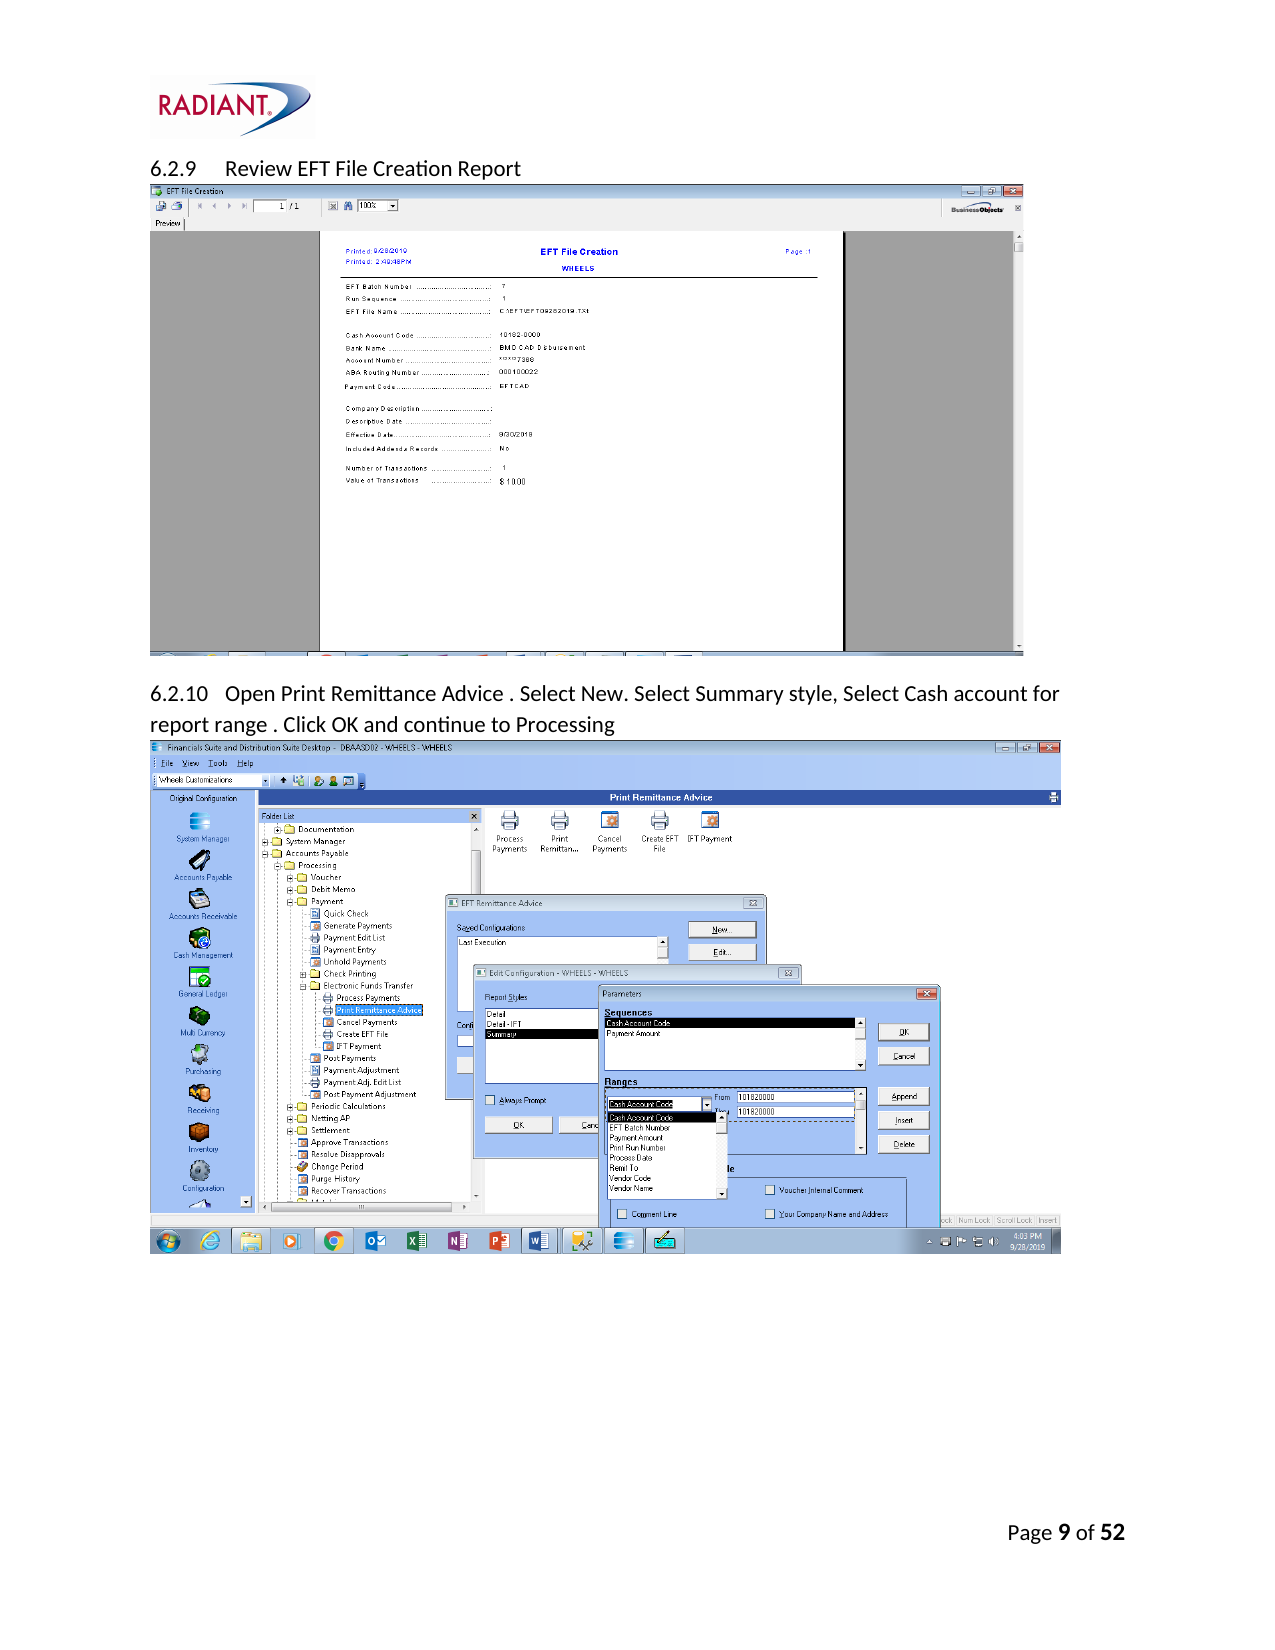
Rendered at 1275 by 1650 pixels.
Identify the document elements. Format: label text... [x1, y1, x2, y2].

picture [150, 740, 1061, 1254]
picture [150, 75, 316, 139]
picture [150, 184, 1024, 656]
